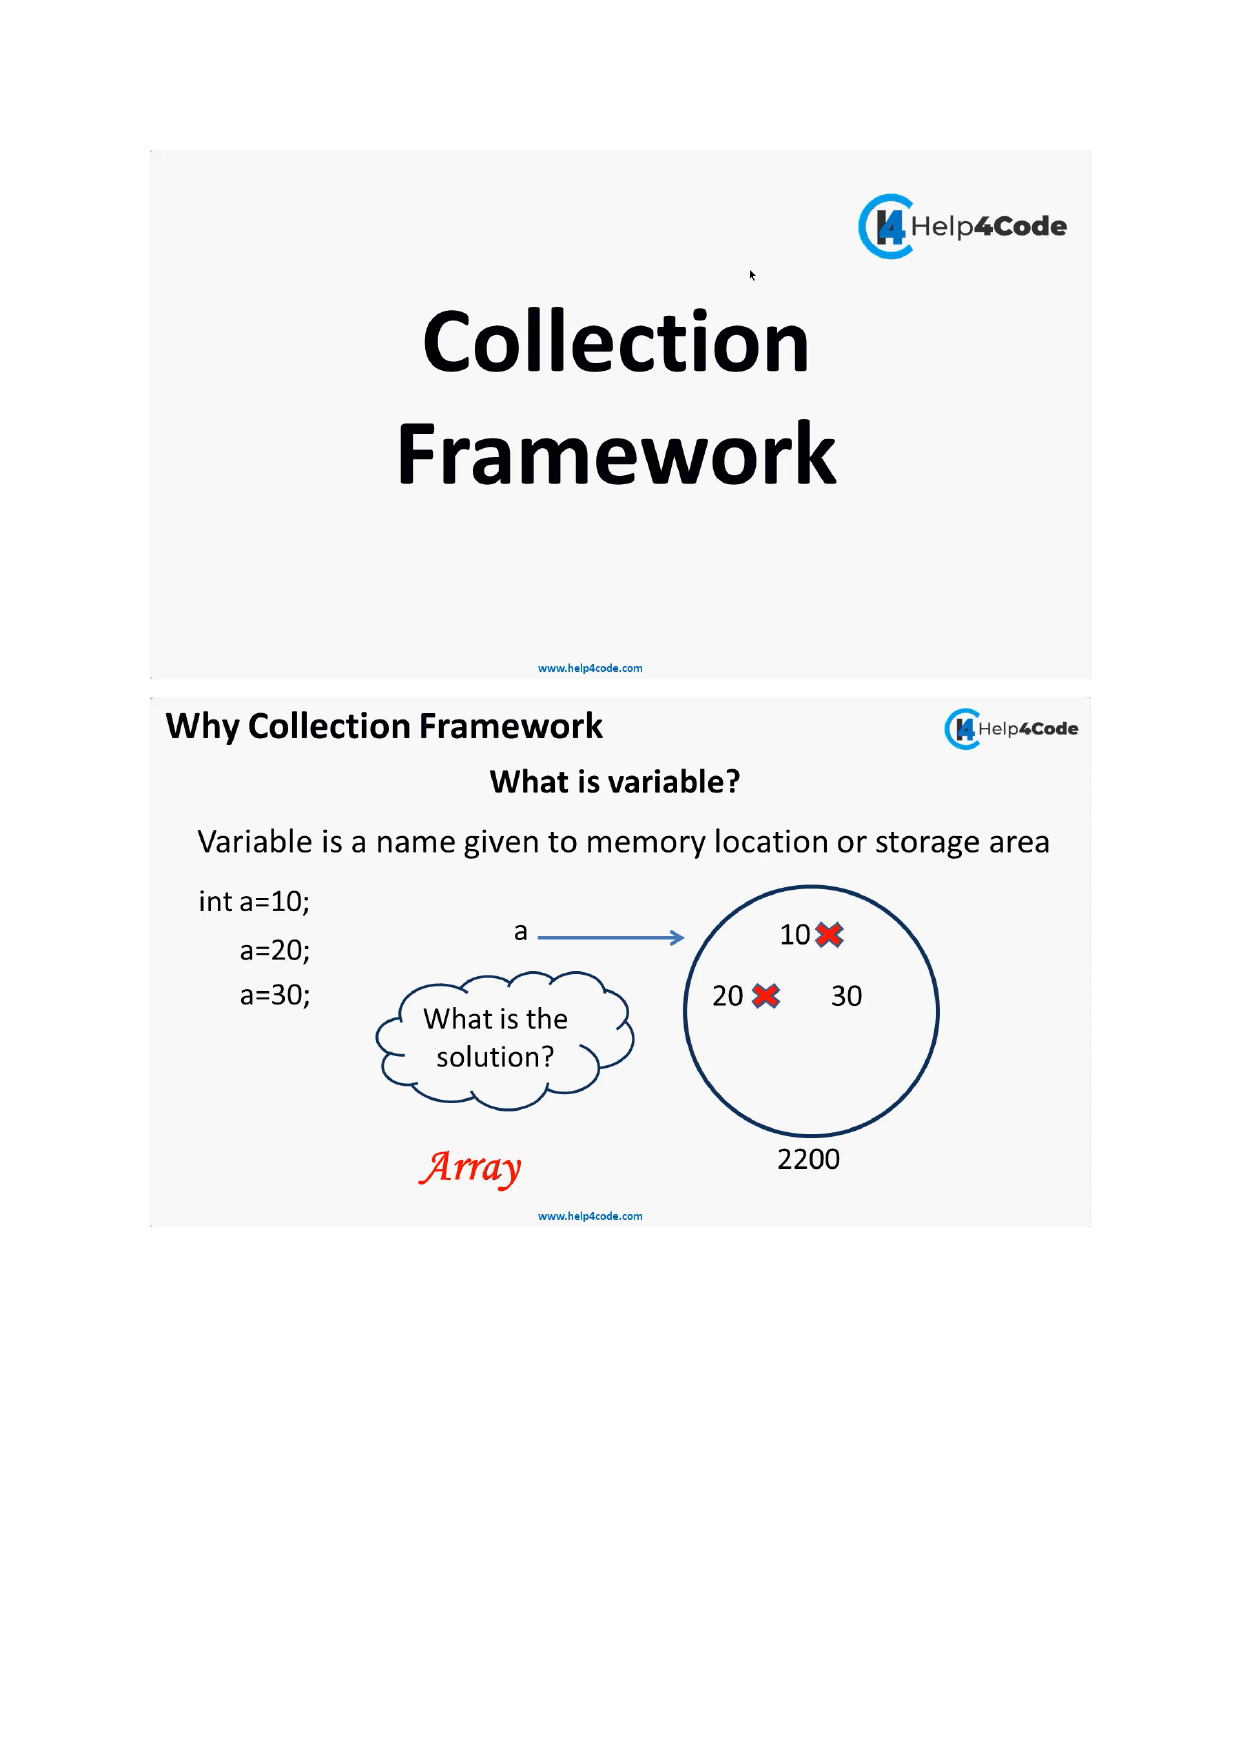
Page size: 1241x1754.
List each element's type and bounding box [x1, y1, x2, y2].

picture [150, 697, 1091, 1227]
picture [150, 150, 1091, 679]
